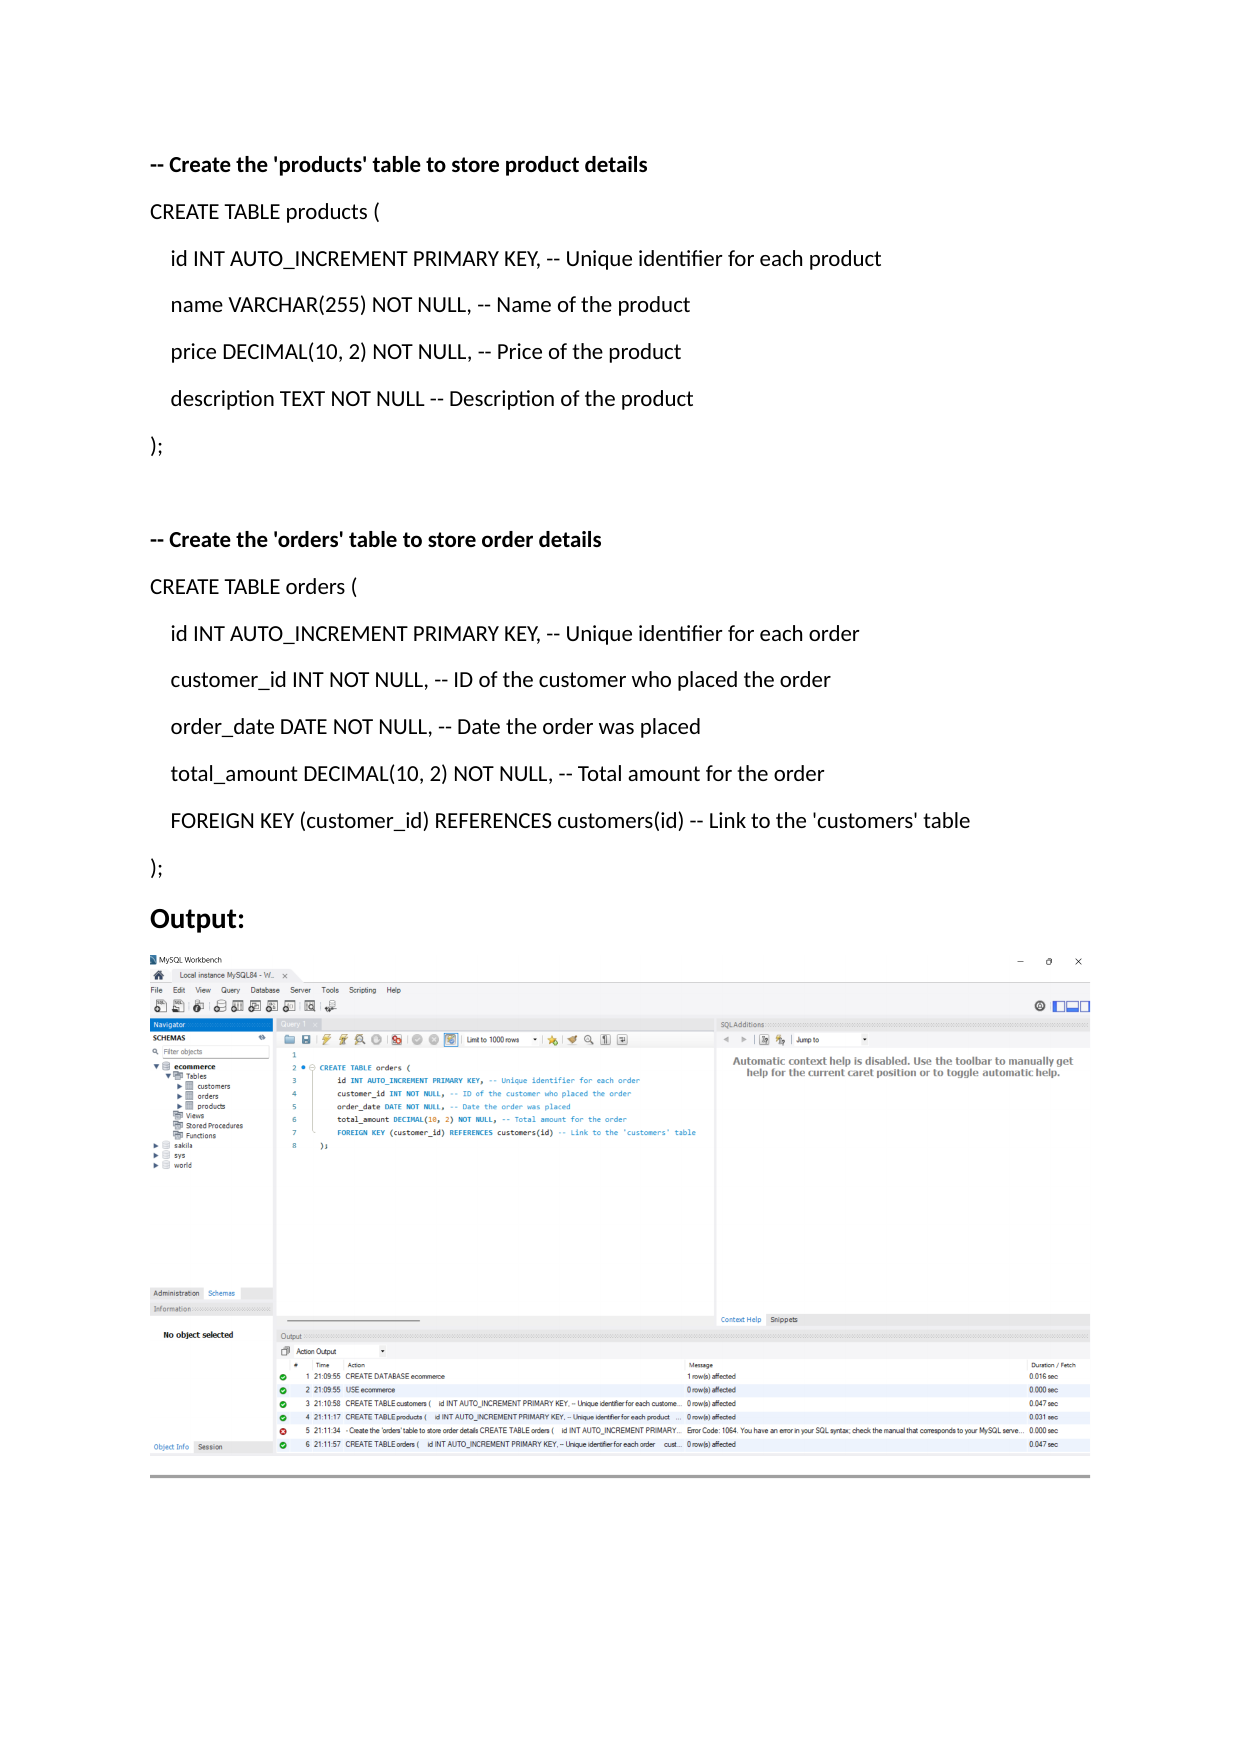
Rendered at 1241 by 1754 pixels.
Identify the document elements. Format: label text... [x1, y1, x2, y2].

text id INT AUTO_INCREMENT PRIMARY KEY, -- Unique identifier for each product [150, 244, 1090, 272]
text CREATE TABLE products ( [150, 197, 1090, 225]
text name VARCHAR(255) NOT NULL, -- Name of the product [150, 291, 1090, 319]
text customer_id INT NOT NULL, -- ID of the customer who placed the order [150, 666, 1090, 694]
text total_amount DECIMAL(10, 2) NOT NULL, -- Total amount for the order [150, 759, 1090, 787]
text -- Create the 'orders' table to store order details [150, 525, 1090, 553]
text ); [150, 853, 1090, 881]
text CREATE TABLE orders ( [150, 572, 1090, 600]
text order_date DATE NOT NULL, -- Date the order was placed [150, 712, 1090, 741]
text ); [150, 431, 1090, 459]
text id INT AUTO_INCREMENT PRIMARY KEY, -- Unique identifier for each order [150, 619, 1090, 647]
text Output: [150, 900, 1090, 936]
text -- Create the 'products' table to store product details [150, 150, 1090, 178]
picture [150, 955, 1091, 1456]
text description TEXT NOT NULL -- Description of the product [150, 384, 1090, 412]
text price DECIMAL(10, 2) NOT NULL, -- Price of the product [150, 337, 1090, 366]
text FOREIGN KEY (customer_id) REFERENCES customers(id) -- Link to the 'customers' table [150, 806, 1090, 834]
